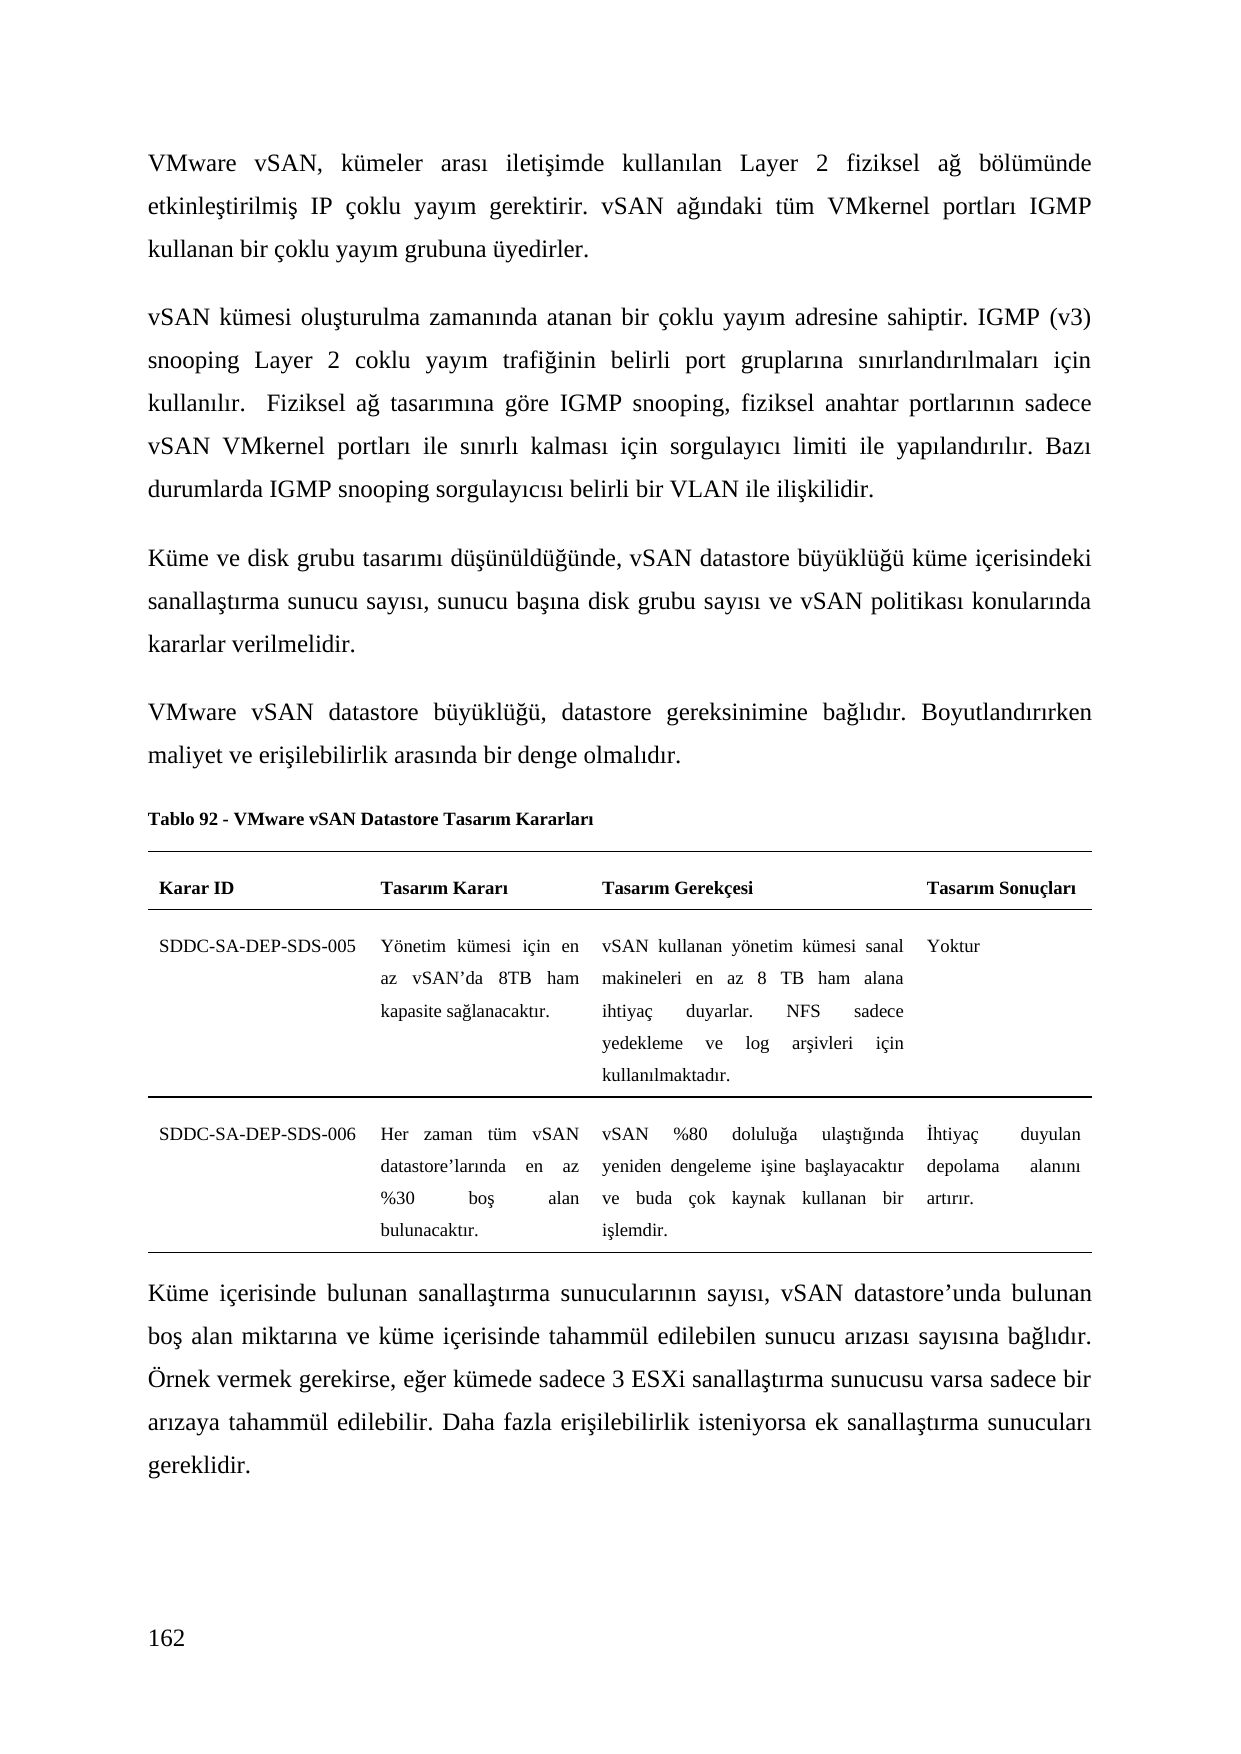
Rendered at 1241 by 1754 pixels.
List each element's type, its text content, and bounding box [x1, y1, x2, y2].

text Küme ve disk grubu tasarımı düşünüldüğünde, vSAN datastore büyüklüğü küme içerisindeki sanallaştırma sunucu sayısı, sunucu başına disk grubu sayısı ve vSAN politikası konularında kararlar verilmelidir. [148, 543, 1093, 658]
text VMware vSAN, kümeler arası iletişimde kullanılan Layer 2 fiziksel ağ bölümünde etkinleştirilmiş IP çoklu yayım gerektirir. vSAN ağındaki tüm VMkernel portları IGMP kullanan bir çoklu yayım grubuna üyedirler. [148, 148, 1093, 263]
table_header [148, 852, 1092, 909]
text Tablo 92 - VMware vSAN Datastore Tasarım Kararları [148, 808, 1093, 830]
text VMware vSAN datastore büyüklüğü, datastore gereksinimine bağlıdır. Boyutlandırırken maliyet ve erişilebilirlik arasında bir denge olmalıdır. [148, 697, 1093, 769]
text Küme içerisinde bulunan sanallaştırma sunucularının sayısı, vSAN datastore’unda bulunan boş alan miktarına ve küme içerisinde tahammül edilebilen sunucu arızası sayısına bağlıdır. Örnek vermek gerekirse, eğer kümede sadece 3 ESXi sanallaştırma sunucusu varsa sadece bir arızaya tahammül edilebilir. Daha fazla erişilebilirlik isteniyorsa ek sanallaştırma sunucuları gereklidir. [148, 1278, 1093, 1479]
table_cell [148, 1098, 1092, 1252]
text vSAN kümesi oluşturulma zamanında atanan bir çoklu yayım adresine sahiptir. IGMP (v3) snooping Layer 2 coklu yayım trafiğinin belirli port gruplarına sınırlandırılmaları için kullanılır. Fiziksel ağ tasarımına göre IGMP snooping, fiziksel anahtar portlarının sadece vSAN VMkernel portları ile sınırlı kalması için sorgulayıcı limiti ile yapılandırılır. Bazı durumlarda IGMP snooping sorgulayıcısı belirli bir VLAN ile ilişkilidir. [148, 302, 1093, 503]
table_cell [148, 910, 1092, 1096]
